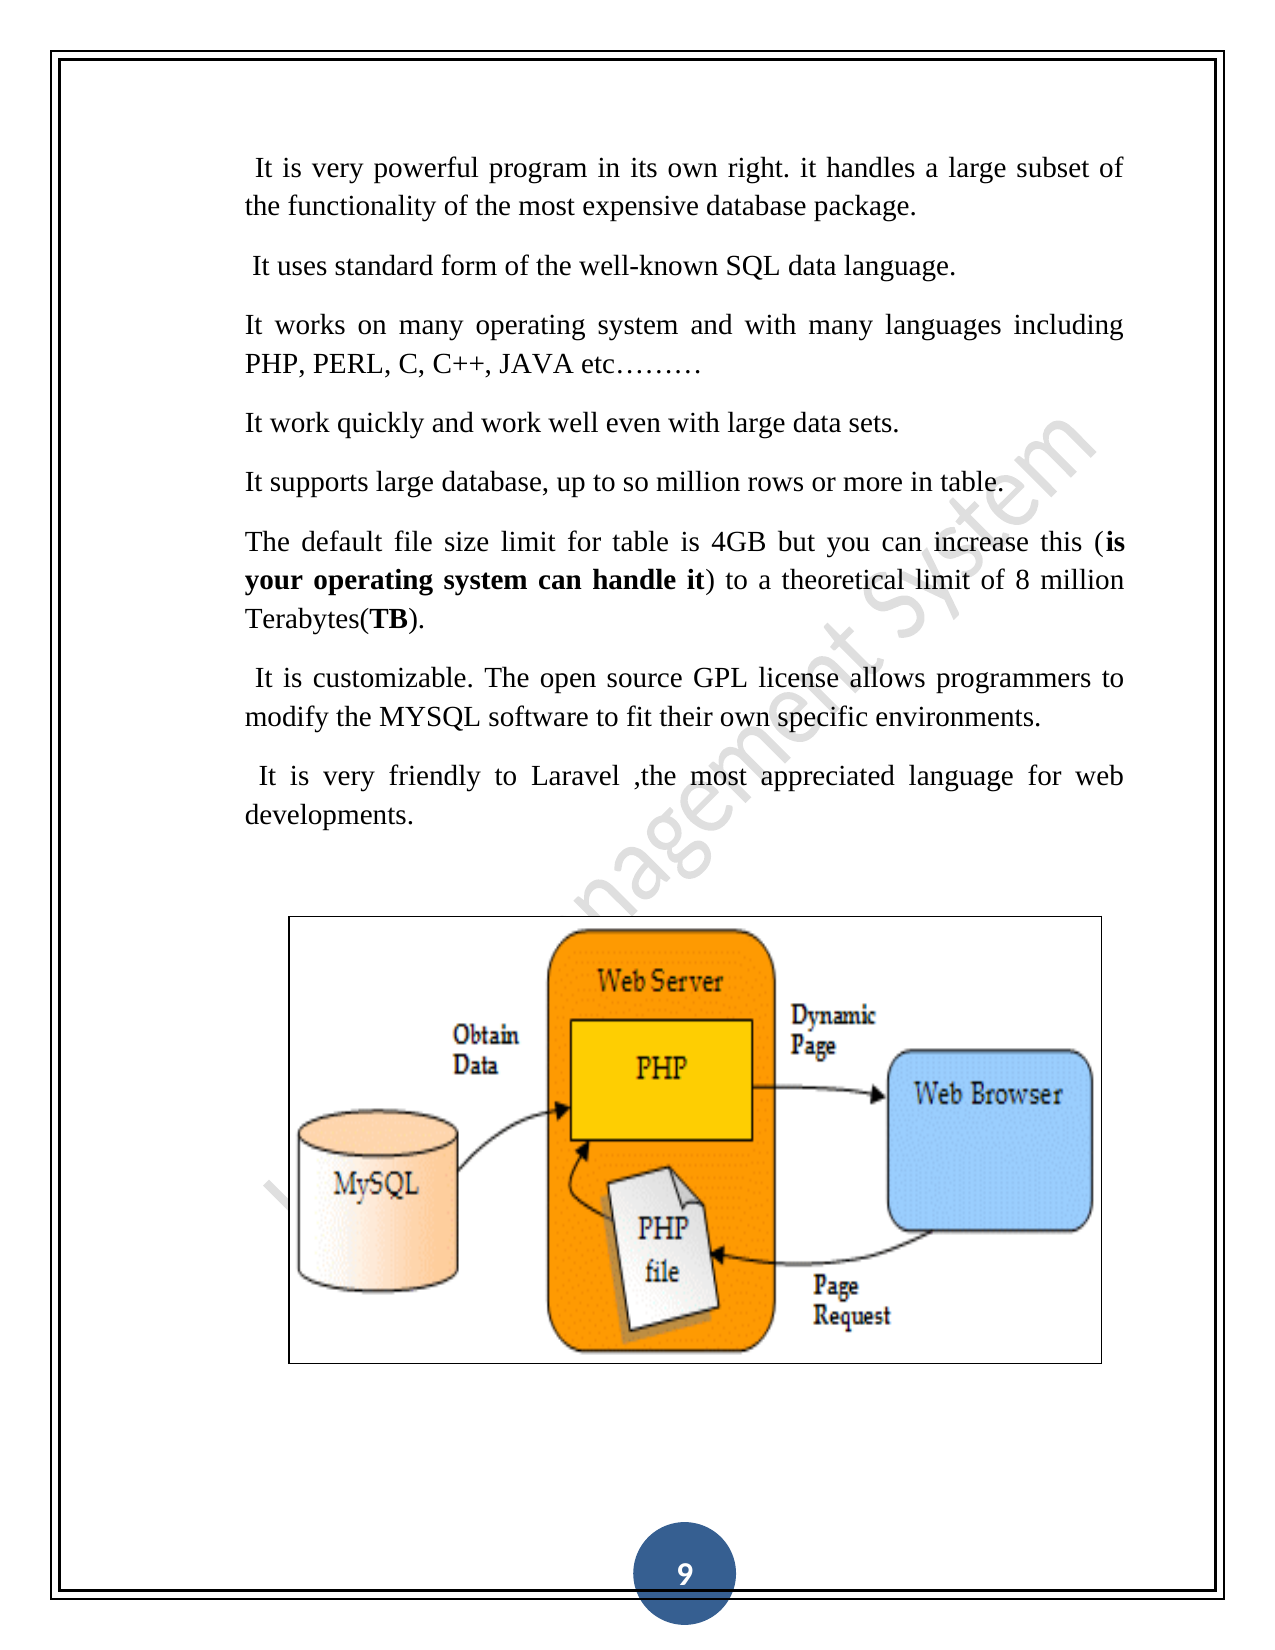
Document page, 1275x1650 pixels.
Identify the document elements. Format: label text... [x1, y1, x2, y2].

text It supports large database, up to so million rows or more in table. [244, 464, 1125, 498]
text It work quickly and work well even with large data sets. [244, 405, 1125, 439]
text It is very friendly to Laravel ,the most appreciated language for web developments. [244, 758, 1125, 830]
text It uses standard form of the well-known SQL data language. [244, 248, 1125, 281]
text It is customizable. The open source GPL license allows programmers to modify the MYSQL software to fit their own specific environments. [244, 660, 1125, 732]
text The default file size limit for table is 4GB but you can increase this (is your operating system can handle it) to a theoretical limit of 8 million Terabytes(TB). [244, 524, 1125, 634]
text It is very powerful program in its own right. it handles a large subset of the functionality of the most expensive database package. [244, 150, 1125, 222]
text It works on many operating system and with many languages including PHP, PERL, C, C++, JAVA etc……… [244, 307, 1125, 379]
